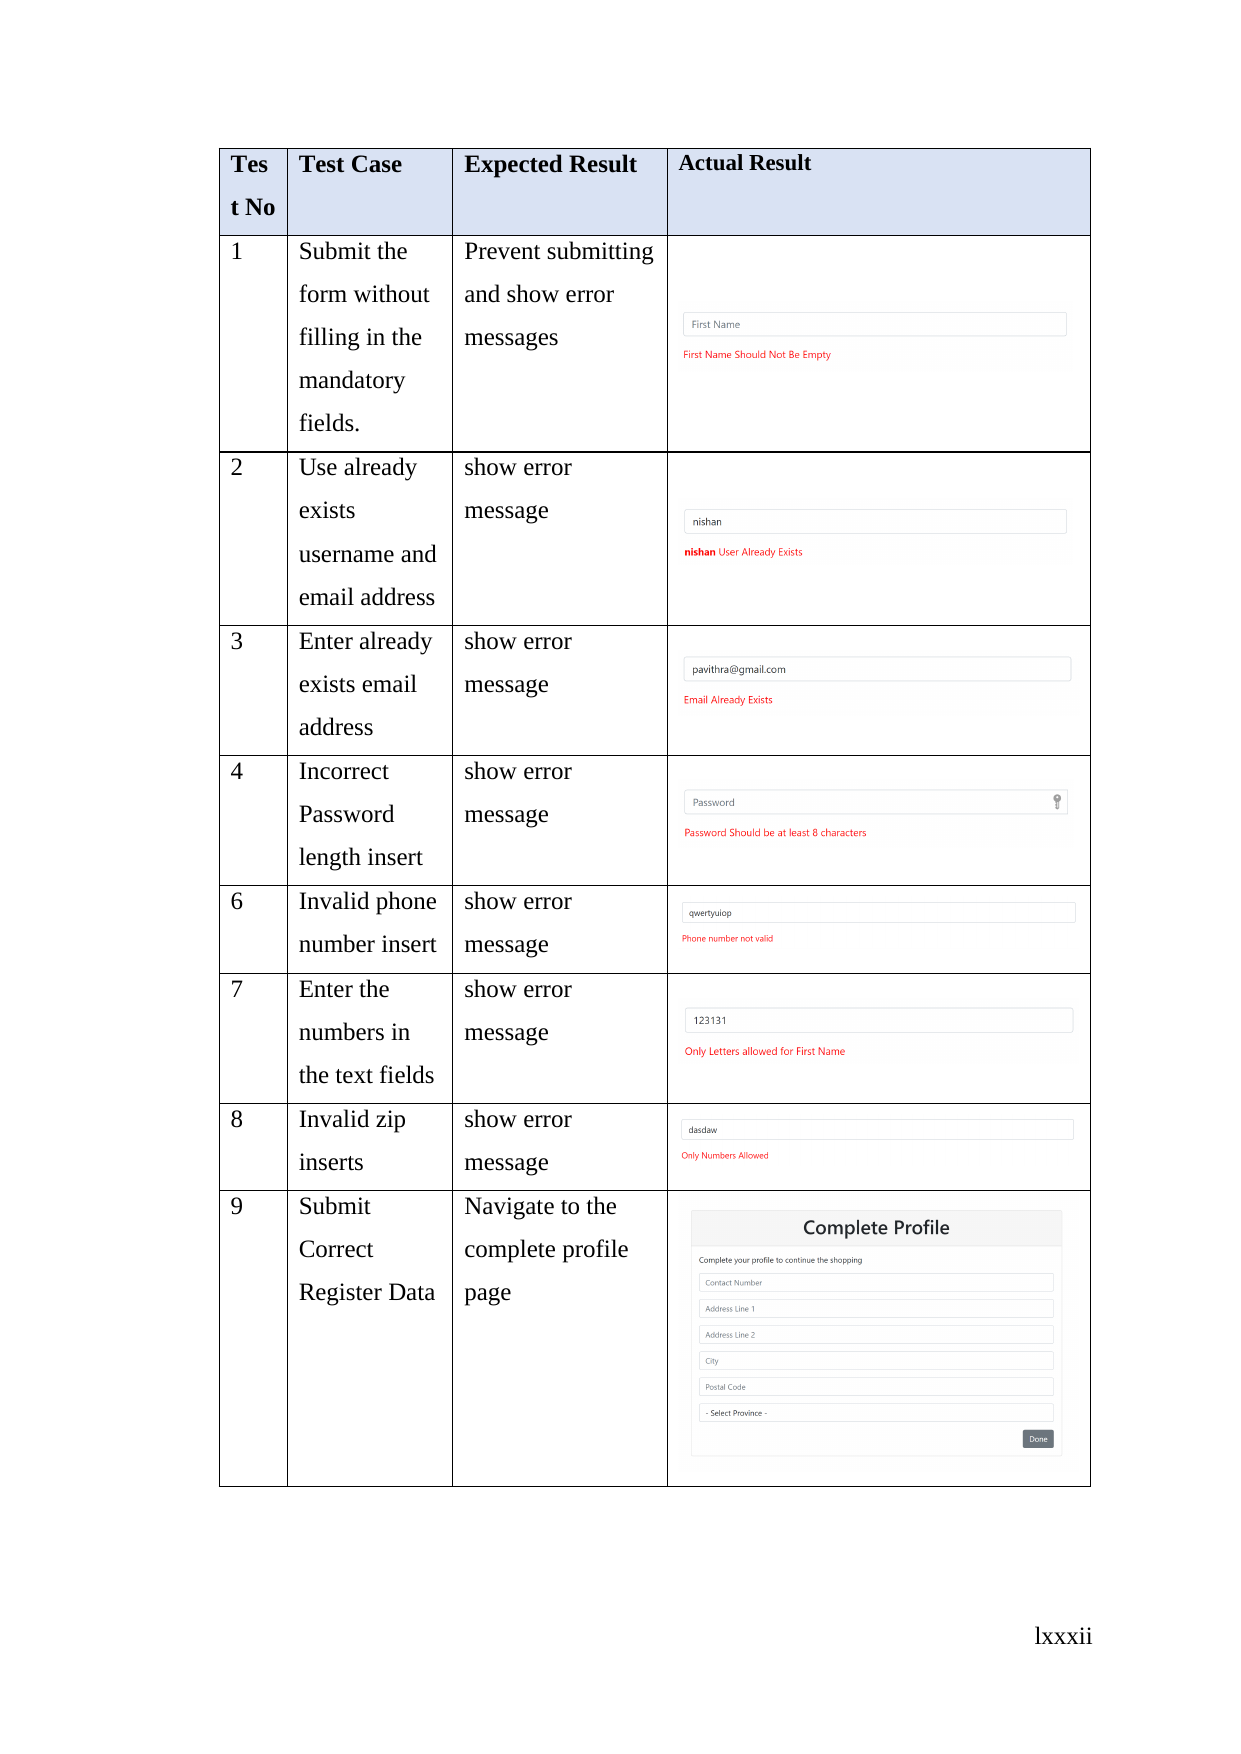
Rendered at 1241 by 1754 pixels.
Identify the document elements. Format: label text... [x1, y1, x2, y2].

table_cell [668, 756, 1090, 885]
table_cell 9 [220, 1191, 287, 1486]
picture [678, 1114, 1080, 1166]
table_cell Incorrect Password length insert [288, 756, 452, 885]
picture [678, 498, 1073, 565]
table_cell [668, 453, 1090, 625]
table_cell Invalid zip inserts [288, 1104, 452, 1190]
table_cell 1 [220, 236, 287, 451]
table_header Expected Result [453, 149, 667, 235]
table_header Actual Result [668, 149, 1090, 235]
picture [678, 301, 1073, 372]
picture [678, 896, 1080, 949]
table_header Test Case [288, 149, 452, 235]
table_cell [668, 886, 1090, 973]
table_cell show error message [453, 1104, 667, 1190]
table_cell 2 [220, 453, 287, 625]
table_cell Prevent submitting and show error messages [453, 236, 667, 451]
table_cell show error message [453, 453, 667, 625]
picture [678, 998, 1080, 1064]
table_header Test No [220, 149, 287, 235]
picture [678, 779, 1074, 848]
table_cell Use already exists username and email address [288, 453, 452, 625]
picture [678, 1191, 1080, 1472]
table_cell [668, 974, 1090, 1103]
table_cell Enter the numbers in the text fields [288, 974, 452, 1103]
table_cell [668, 1191, 1090, 1486]
table_cell show error message [453, 886, 667, 973]
table_cell 7 [220, 974, 287, 1103]
table_cell 4 [220, 756, 287, 885]
table_cell Submit the form without filling in the mandatory fields. [288, 236, 452, 451]
table_cell 6 [220, 886, 287, 973]
table_cell show error message [453, 756, 667, 885]
table_cell [668, 1104, 1090, 1190]
table_cell show error message [453, 974, 667, 1103]
table_cell show error message [453, 626, 667, 755]
table_cell Enter already exists email address [288, 626, 452, 755]
table_cell [668, 236, 1090, 451]
table_cell 8 [220, 1104, 287, 1190]
table_cell 3 [220, 626, 287, 755]
table_cell Invalid phone number insert [288, 886, 452, 973]
picture [678, 650, 1080, 716]
table_cell Submit Correct Register Data [288, 1191, 452, 1486]
table_cell Navigate to the complete profile page [453, 1191, 667, 1486]
table_cell [668, 626, 1090, 755]
